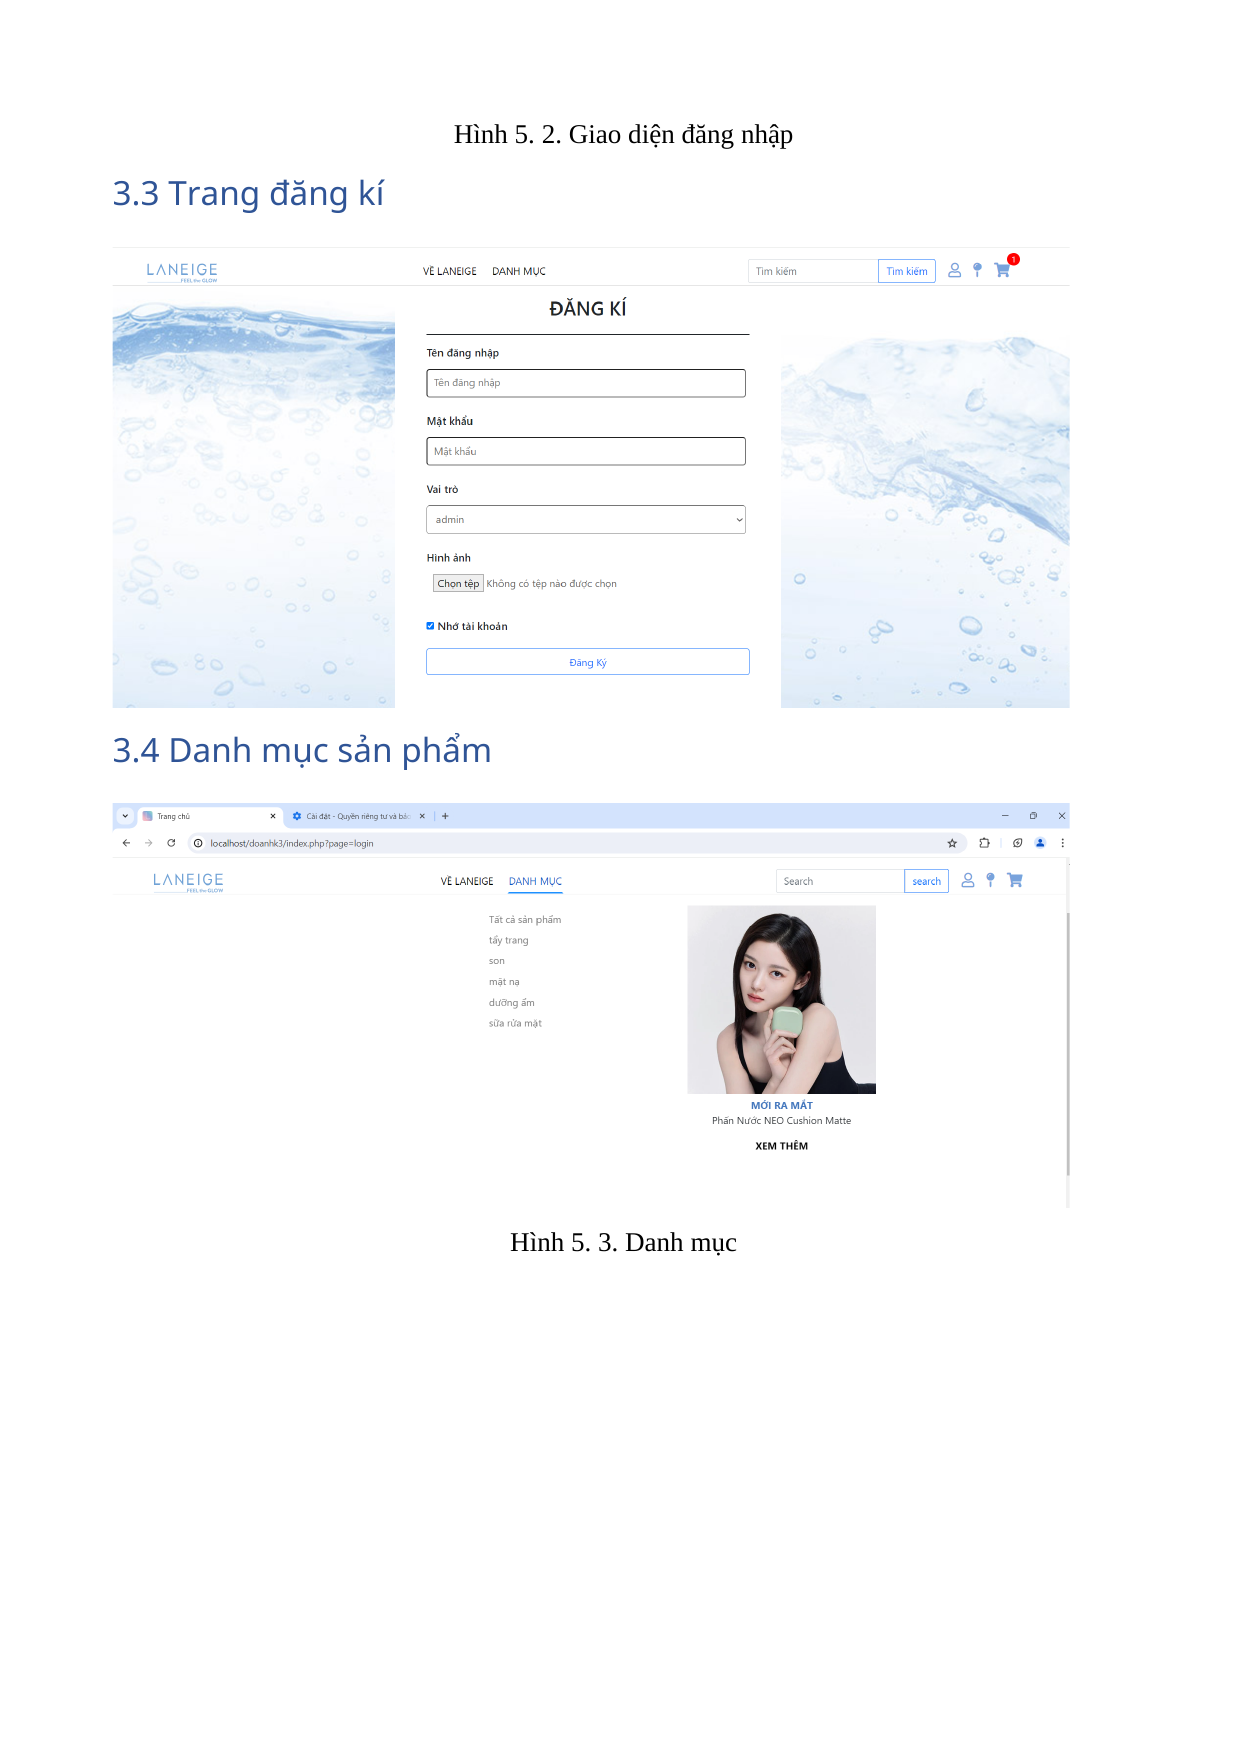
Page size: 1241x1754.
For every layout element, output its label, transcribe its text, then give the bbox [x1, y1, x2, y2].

picture [112, 246, 1070, 708]
picture [112, 803, 1070, 1208]
subtitle 3.4 Danh mục sản phẩm [112, 727, 1134, 772]
subtitle 3.3 Trang đăng kí [112, 170, 1134, 216]
